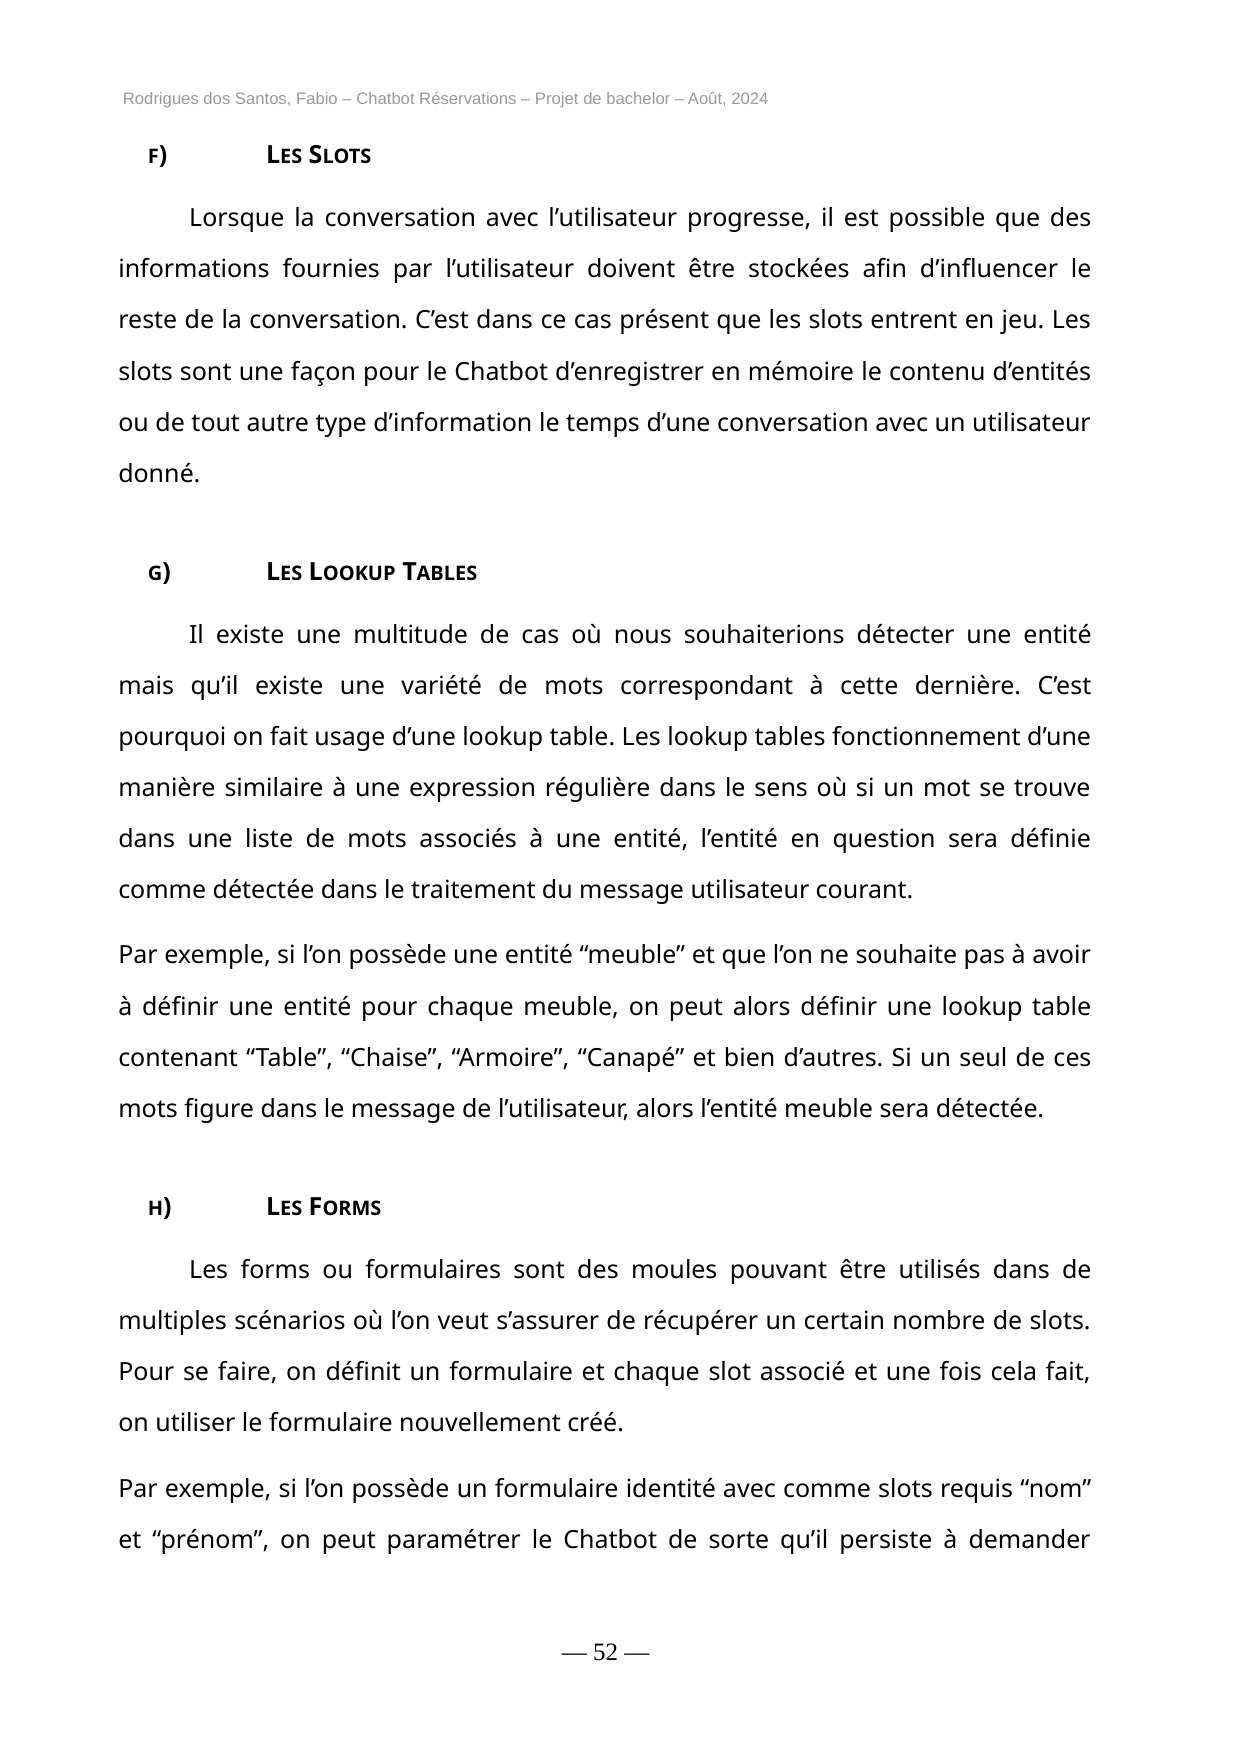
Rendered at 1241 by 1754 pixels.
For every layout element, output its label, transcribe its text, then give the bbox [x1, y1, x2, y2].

subtitle Les Lookup Tables [148, 553, 1093, 588]
text Lorsque la conversation avec l’utilisateur progresse, il est possible que des informations fournies par l’utilisateur doivent être stockées afin d’influencer le reste de la conversation. C’est dans ce cas présent que les slots entrent en jeu. Les slots sont une façon pour le Chatbot d’enregistrer en mémoire le contenu d’entités ou de tout autre type d’information le temps d’une conversation avec un utilisateur donné. [118, 200, 1093, 489]
subtitle Les Slots [148, 137, 1093, 171]
text Il existe une multitude de cas où nous souhaiterions détecter une entité mais qu’il existe une variété de mots correspondant à cette dernière. C’est pourquoi on fait usage d’une lookup table. Les lookup tables fonctionnement d’une manière similaire à une expression régulière dans le sens où si un mot se trouve dans une liste de mots associés à une entité, l’entité en question sera définie comme détectée dans le traitement du message utilisateur courant. [118, 616, 1093, 906]
subtitle Les Forms [148, 1189, 1093, 1223]
text Les forms ou formulaires sont des moules pouvant être utilisés dans de multiples scénarios où l’on veut s’assurer de récupérer un certain nombre de slots. Pour se faire, on définit un formulaire et chaque slot associé et une fois cela fait, on utiliser le formulaire nouvellement créé. [118, 1251, 1093, 1439]
text Par exemple, si l’on possède une entité “meuble” et que l’on ne souhaite pas à avoir à définir une entité pour chaque meuble, on peut alors définir une lookup table contenant “Table”, “Chaise”, “Armoire”, “Canapé” et bien d’autres. Si un seul de ces mots figure dans le message de l’utilisateur, alors l’entité meuble sera détectée. [118, 937, 1093, 1124]
